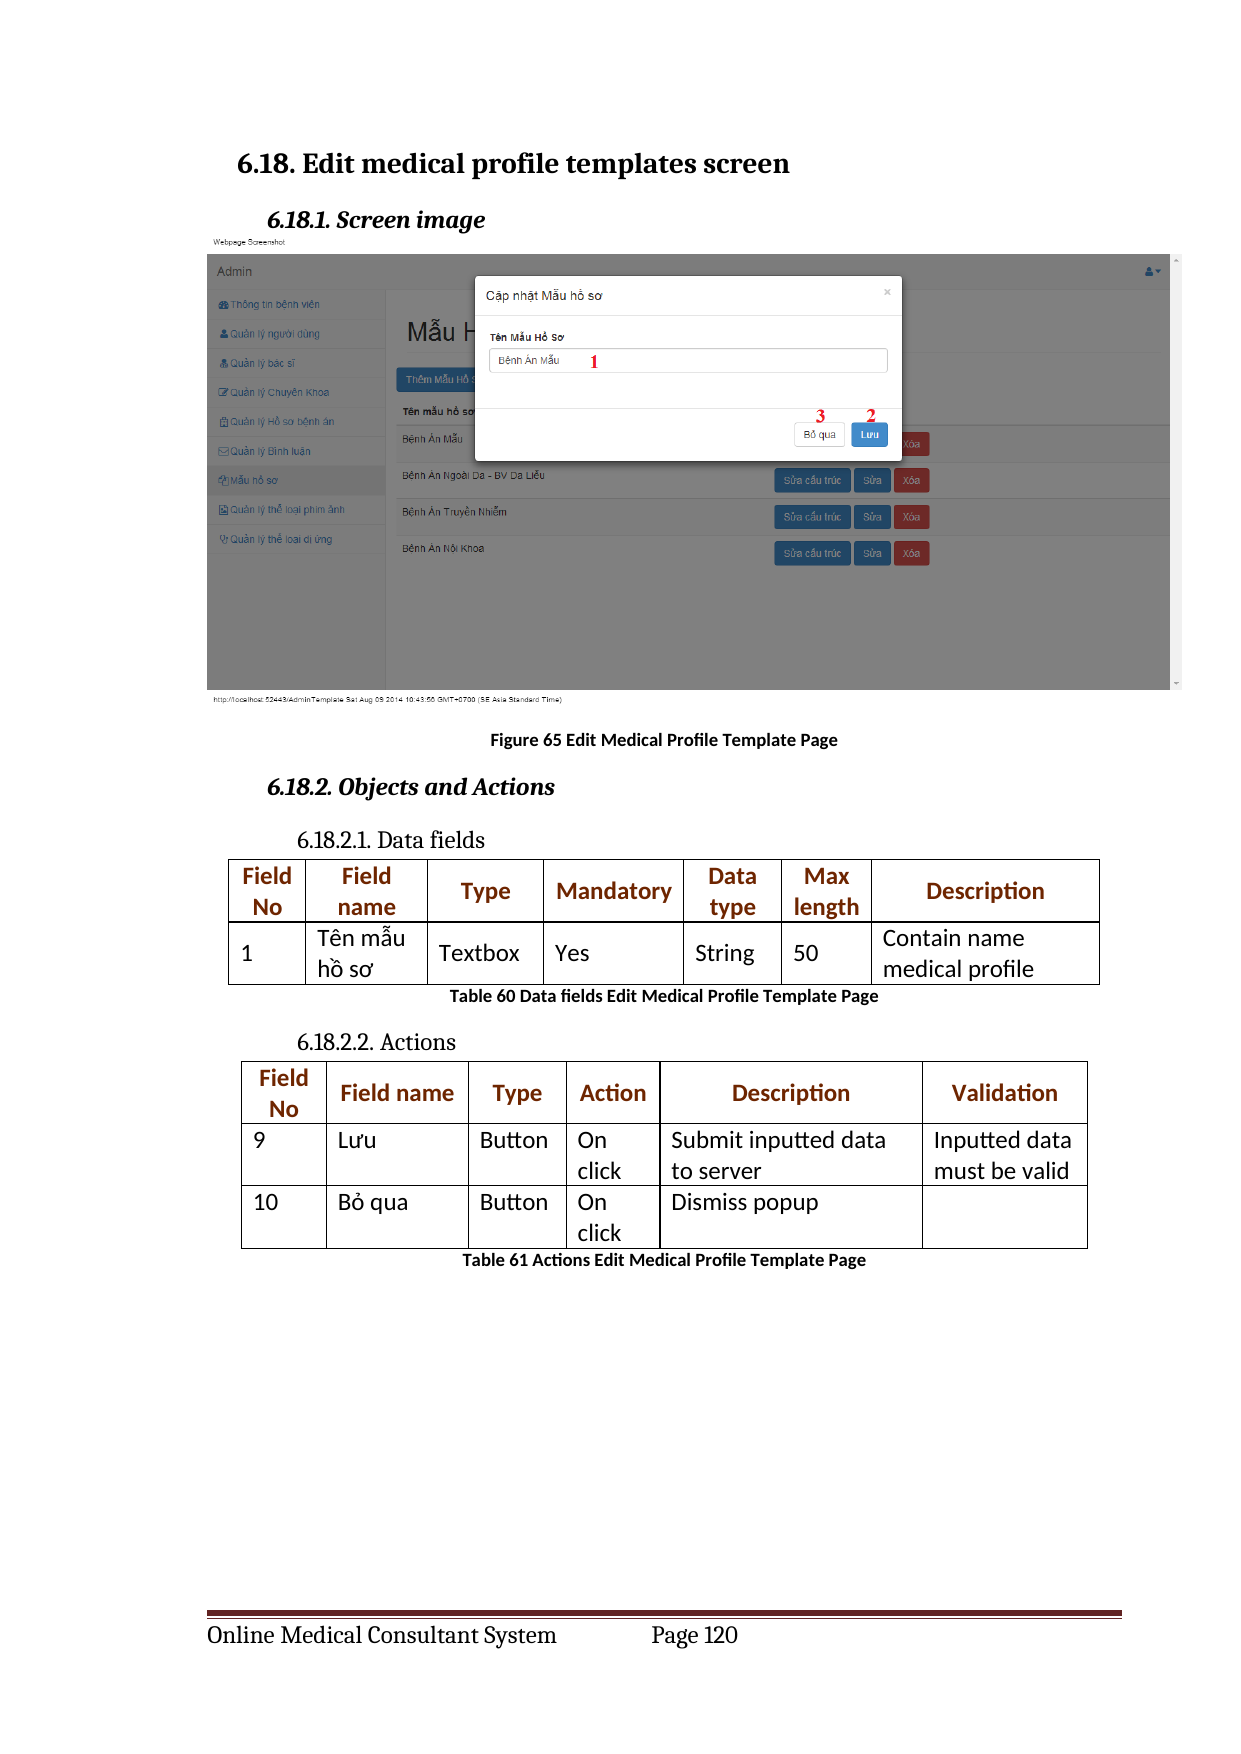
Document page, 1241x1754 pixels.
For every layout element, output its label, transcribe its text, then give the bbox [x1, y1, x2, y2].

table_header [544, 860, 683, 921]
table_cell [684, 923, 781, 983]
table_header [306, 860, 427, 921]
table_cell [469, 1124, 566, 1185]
subtitle Actions [282, 1028, 1122, 1057]
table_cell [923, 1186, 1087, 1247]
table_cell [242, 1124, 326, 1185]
subtitle Data fields [282, 826, 1122, 855]
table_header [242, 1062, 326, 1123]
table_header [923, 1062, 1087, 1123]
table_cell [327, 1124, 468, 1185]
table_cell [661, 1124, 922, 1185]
subtitle Edit medical profile templates screen [237, 147, 1122, 181]
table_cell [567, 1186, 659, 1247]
subtitle Objects and Actions [267, 772, 1122, 801]
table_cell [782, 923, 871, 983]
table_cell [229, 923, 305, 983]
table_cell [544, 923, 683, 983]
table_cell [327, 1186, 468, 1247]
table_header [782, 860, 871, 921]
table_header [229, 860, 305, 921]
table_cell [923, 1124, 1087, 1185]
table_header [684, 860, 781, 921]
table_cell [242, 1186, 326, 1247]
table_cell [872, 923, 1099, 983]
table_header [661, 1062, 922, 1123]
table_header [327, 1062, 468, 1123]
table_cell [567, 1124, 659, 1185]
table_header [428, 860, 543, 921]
subtitle Screen image [267, 206, 1122, 235]
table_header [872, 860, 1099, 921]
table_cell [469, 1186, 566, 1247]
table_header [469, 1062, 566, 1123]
picture [207, 239, 1182, 704]
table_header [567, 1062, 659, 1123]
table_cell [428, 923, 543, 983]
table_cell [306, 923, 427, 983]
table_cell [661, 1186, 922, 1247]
